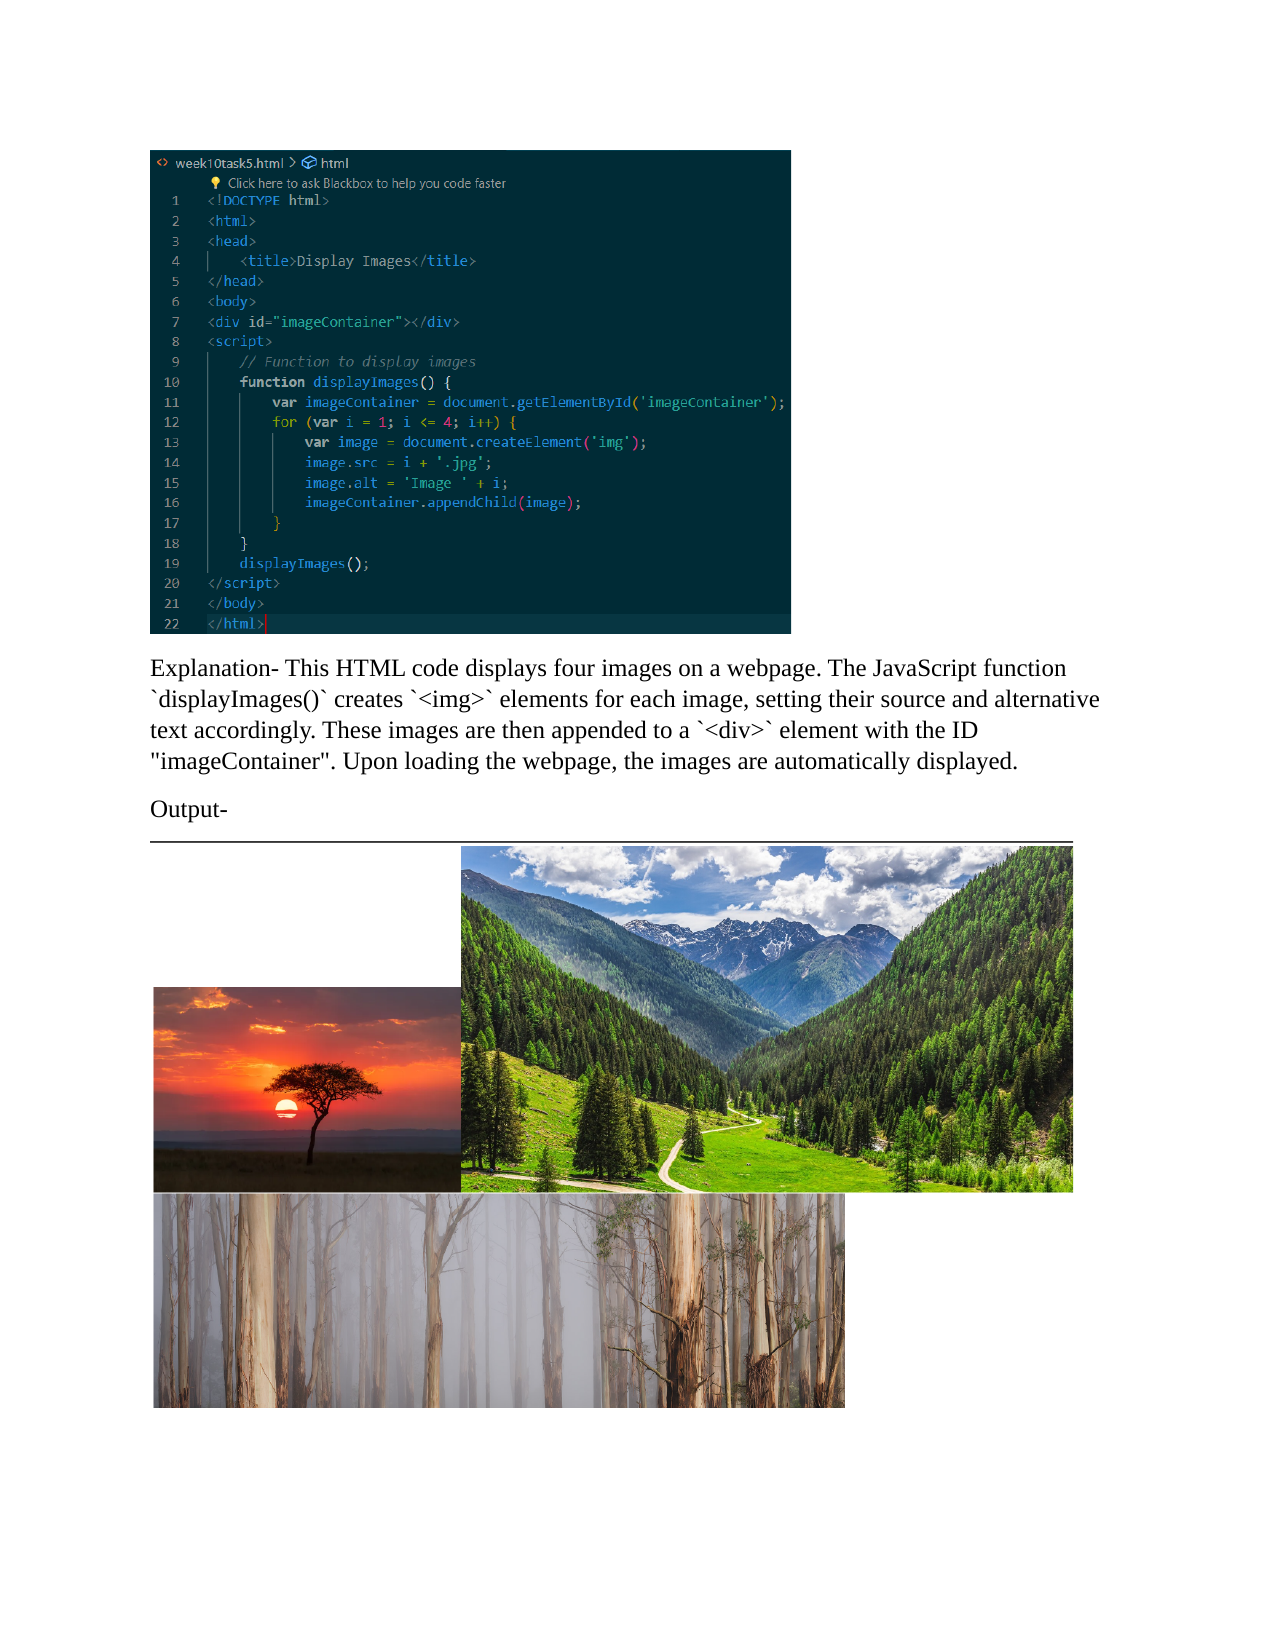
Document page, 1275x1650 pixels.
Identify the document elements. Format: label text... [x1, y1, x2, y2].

picture [212, 177, 219, 188]
picture [314, 481, 323, 487]
picture [474, 400, 483, 406]
picture [150, 841, 1074, 1408]
picture [253, 380, 263, 386]
picture [314, 400, 323, 406]
picture [379, 380, 388, 386]
text Explanation- This HTML code displays four images on a webpage. The JavaScript function `displayImages()` creates `<img>` elements for each image, setting their source and alternative text accordingly. These images are then appended to a `<div>` element with the ID "imageContainer". Upon loading the webpage, the images are automatically displayed. [150, 653, 1125, 775]
picture [292, 380, 304, 386]
picture [567, 400, 576, 406]
picture [286, 400, 295, 406]
picture [437, 440, 445, 446]
text Output- [150, 794, 1125, 822]
picture [208, 615, 792, 634]
picture [548, 440, 559, 446]
